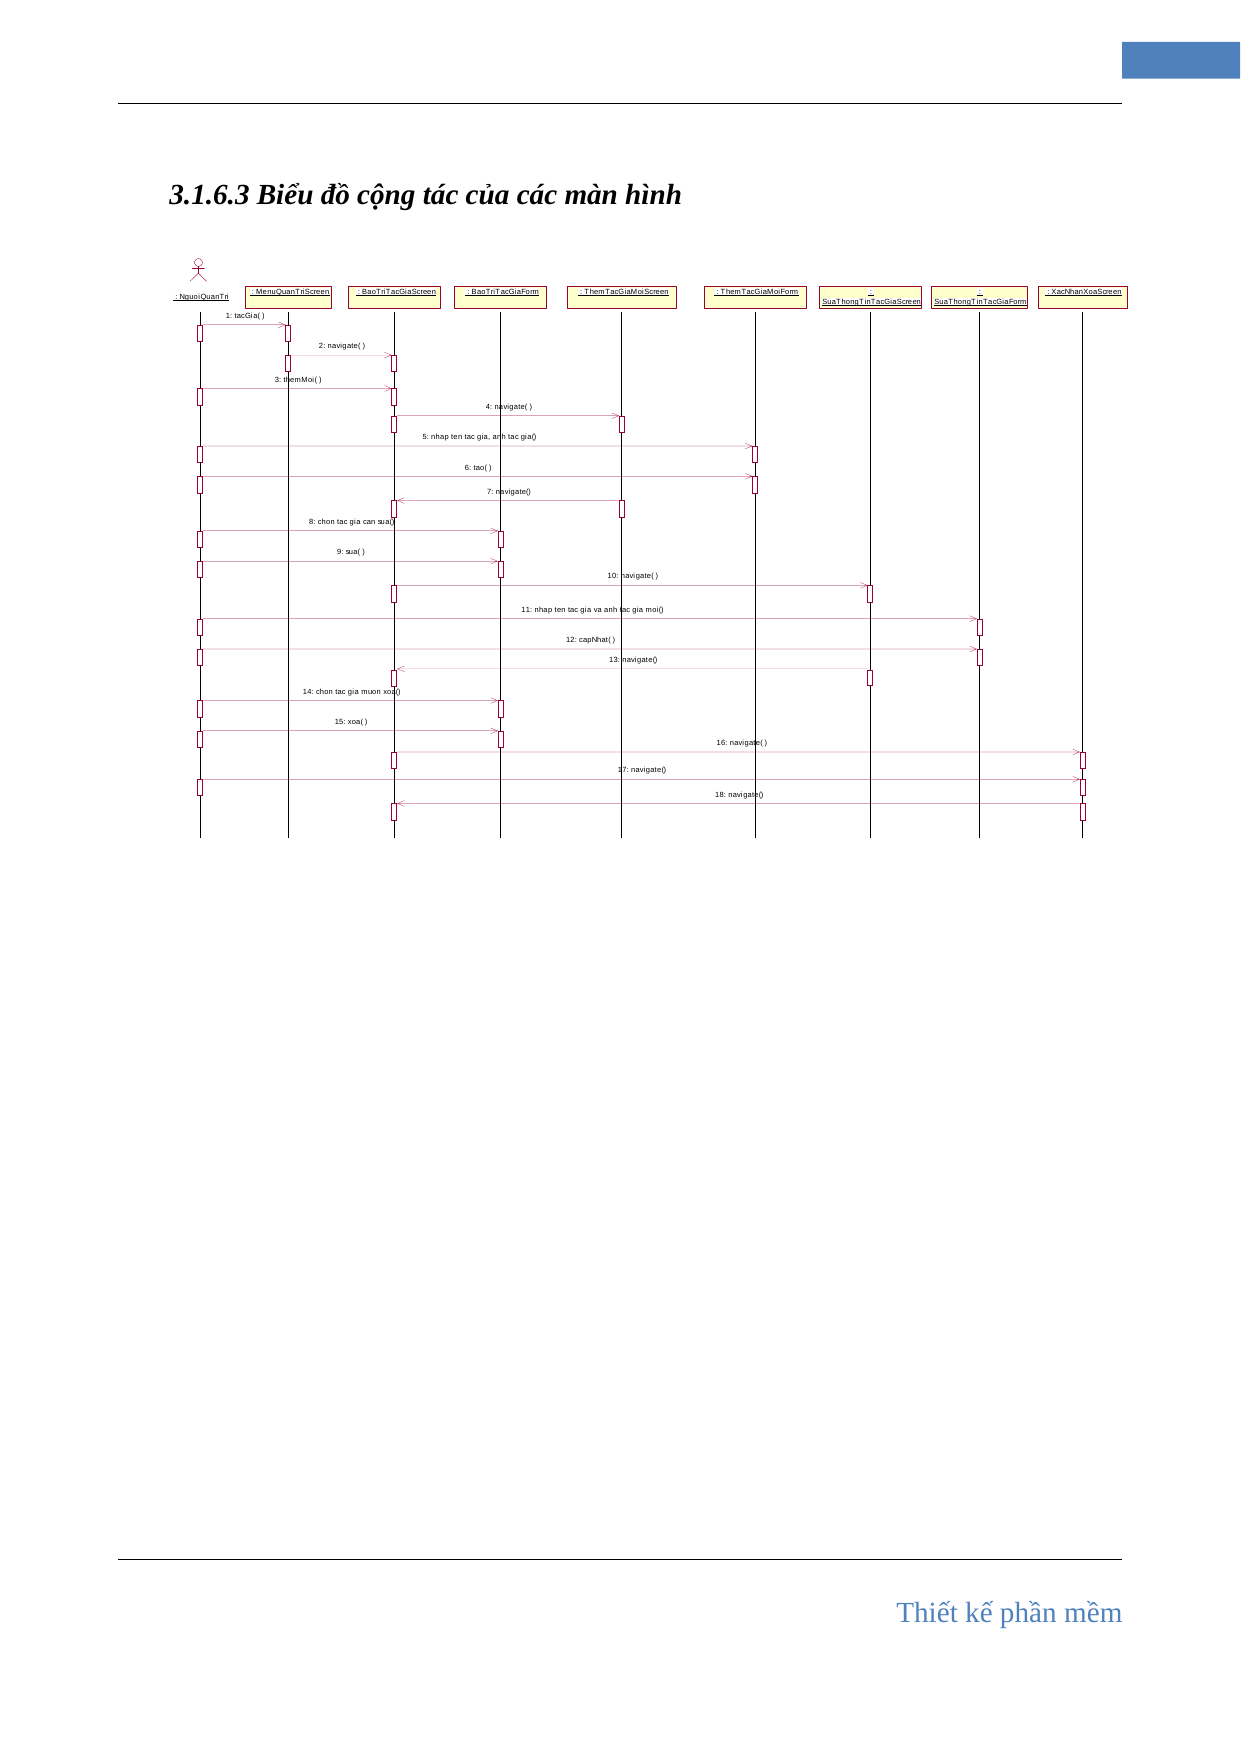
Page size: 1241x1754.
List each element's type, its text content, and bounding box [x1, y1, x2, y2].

subtitle 3.1.6.3 Biểu đồ cộng tác của các màn hình [169, 177, 1122, 211]
